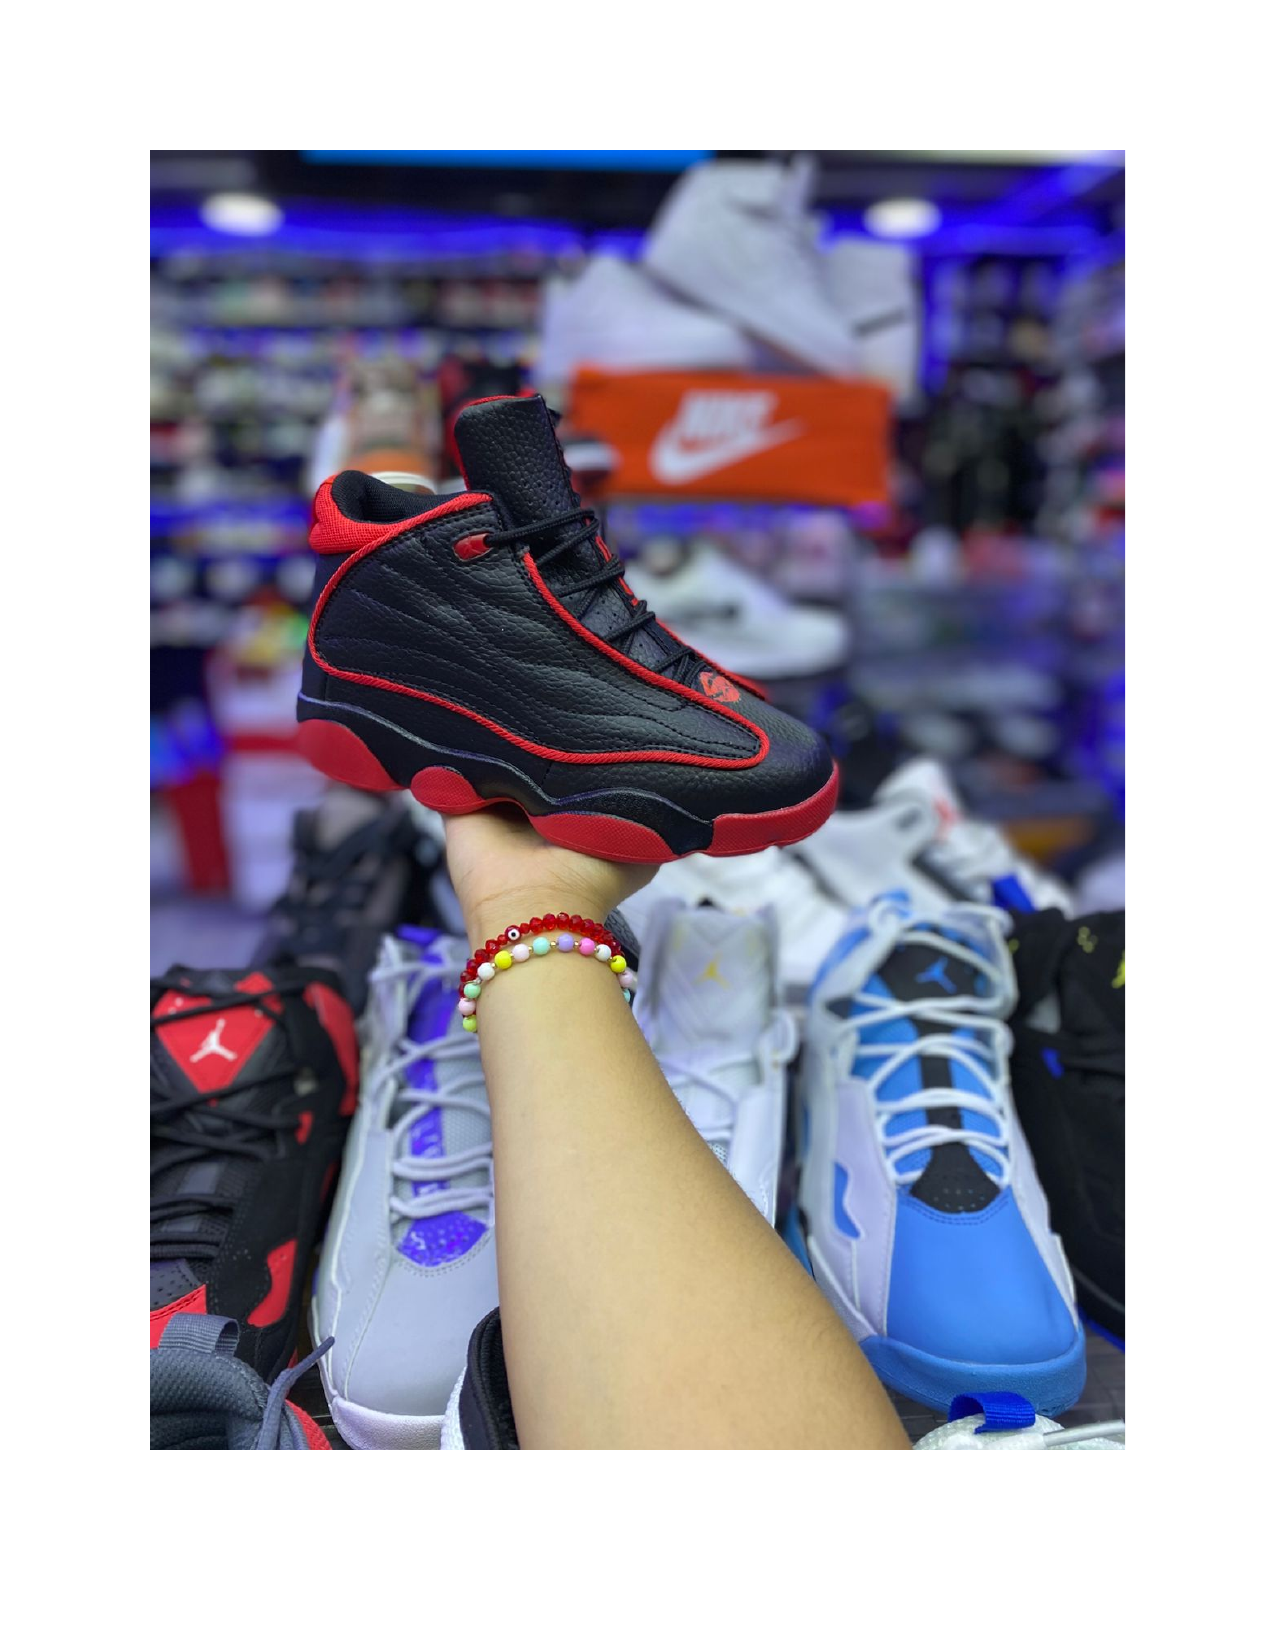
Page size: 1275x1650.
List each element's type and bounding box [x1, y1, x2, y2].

picture [150, 150, 1125, 1450]
